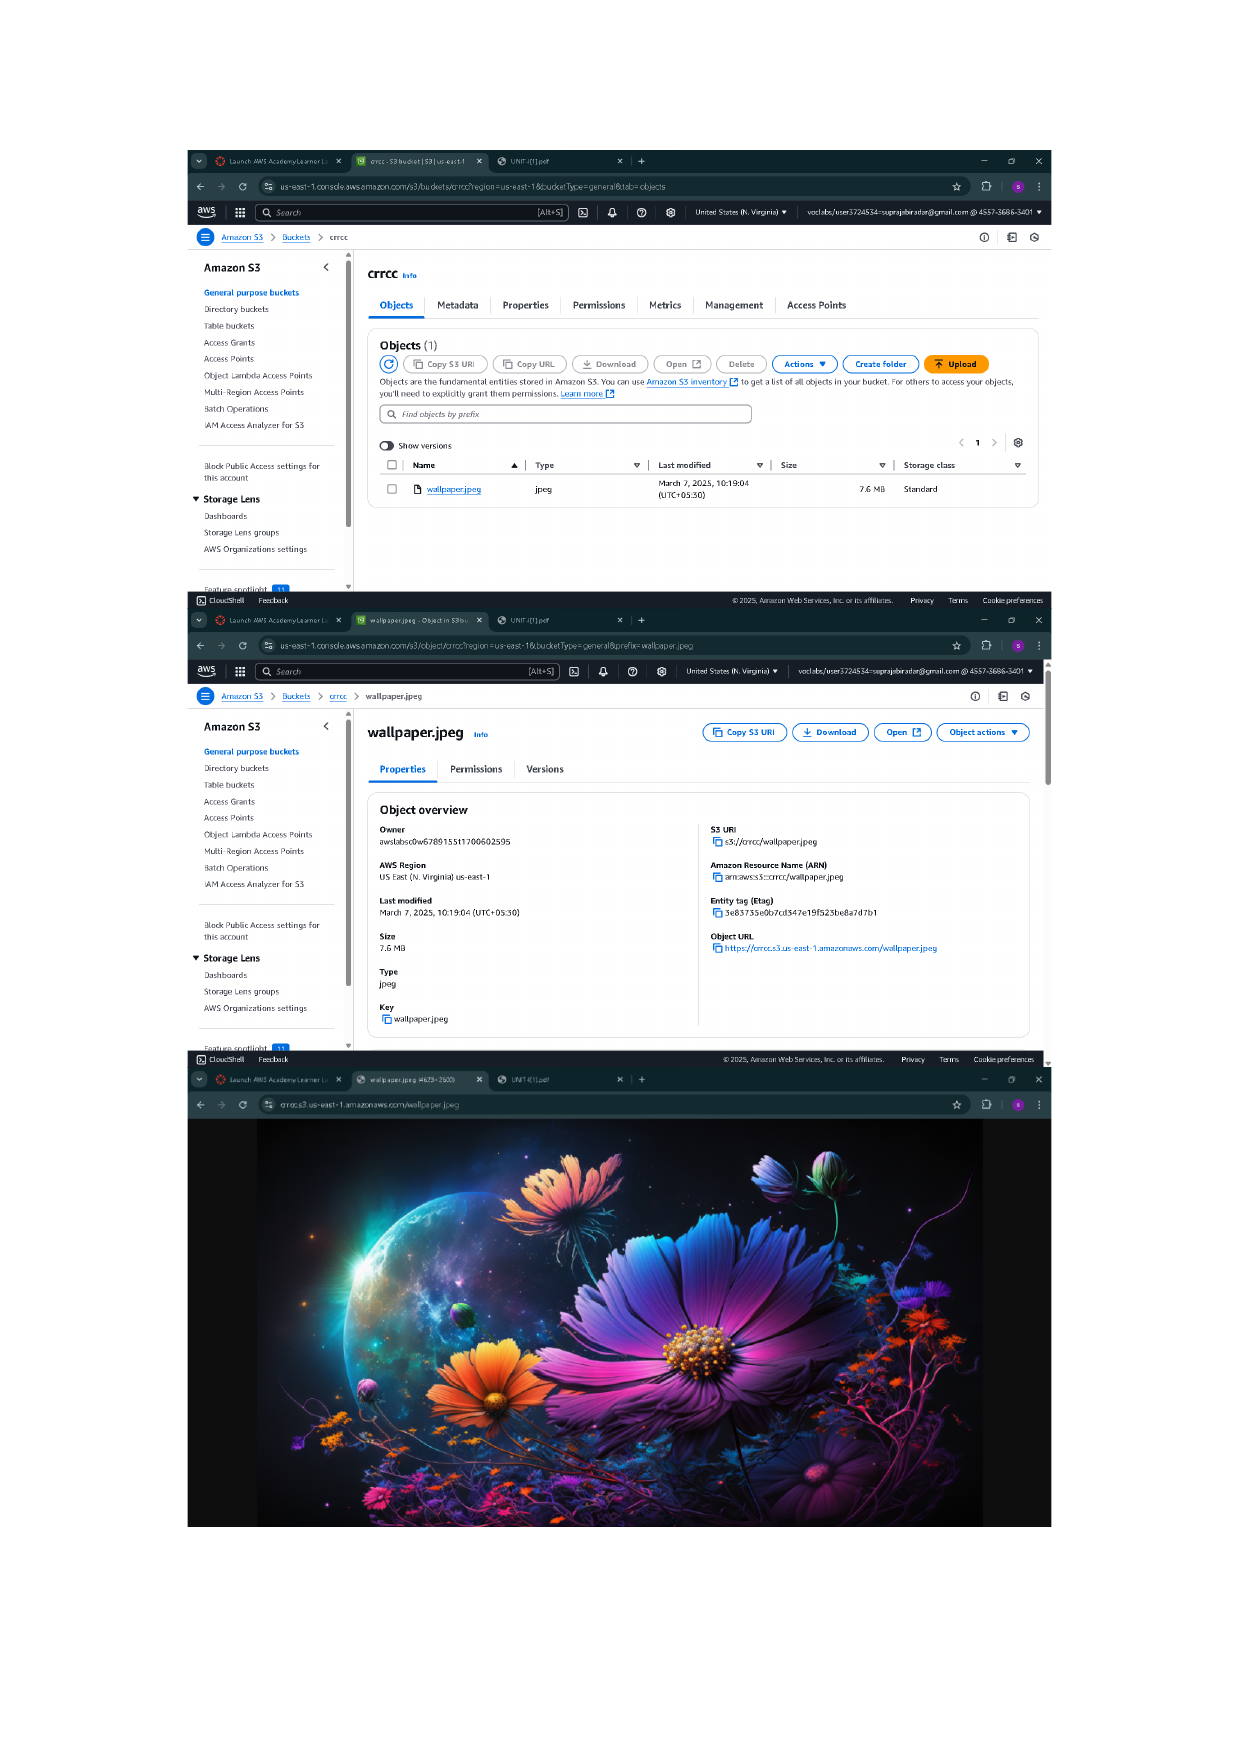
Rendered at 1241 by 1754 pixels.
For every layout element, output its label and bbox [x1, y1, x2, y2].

picture [187, 150, 1052, 1527]
